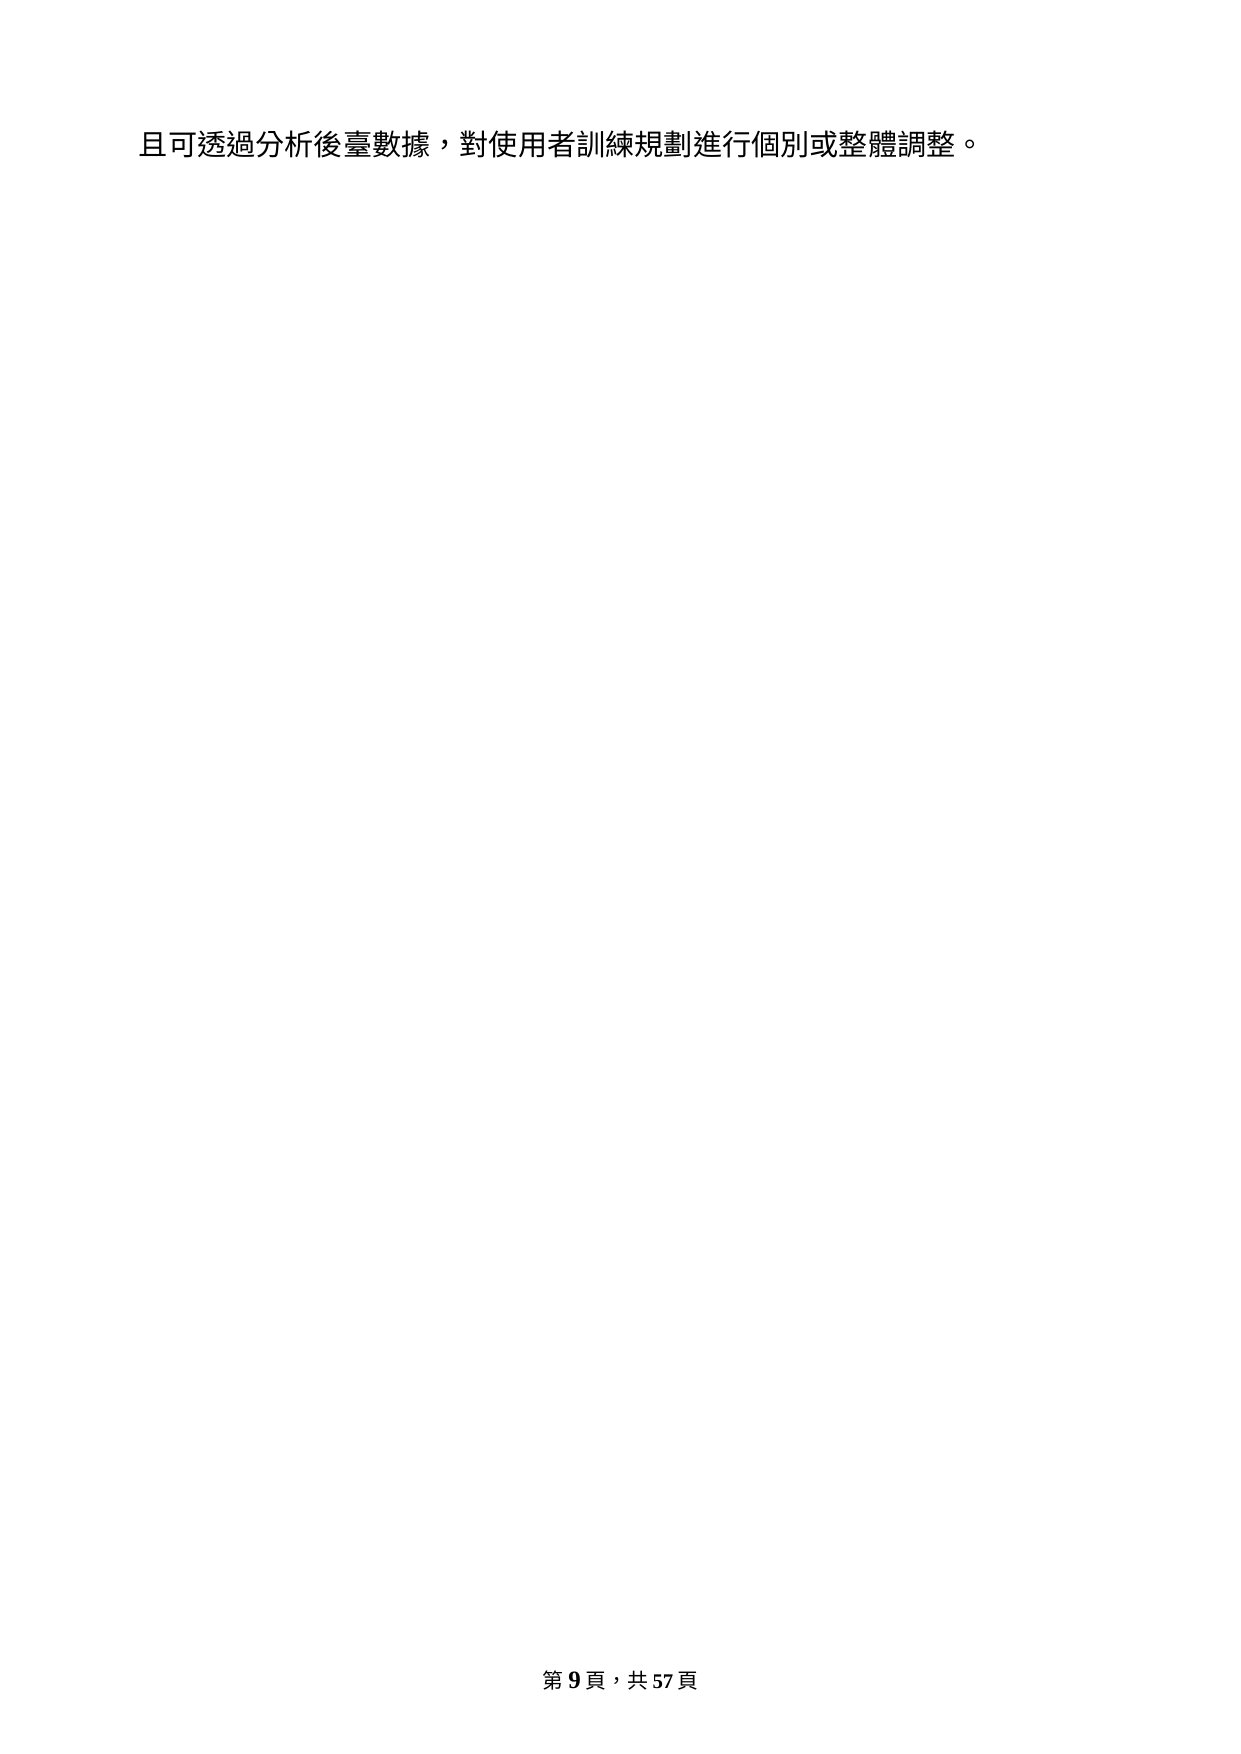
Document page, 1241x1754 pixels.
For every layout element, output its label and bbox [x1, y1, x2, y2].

list [89, 103, 1152, 182]
